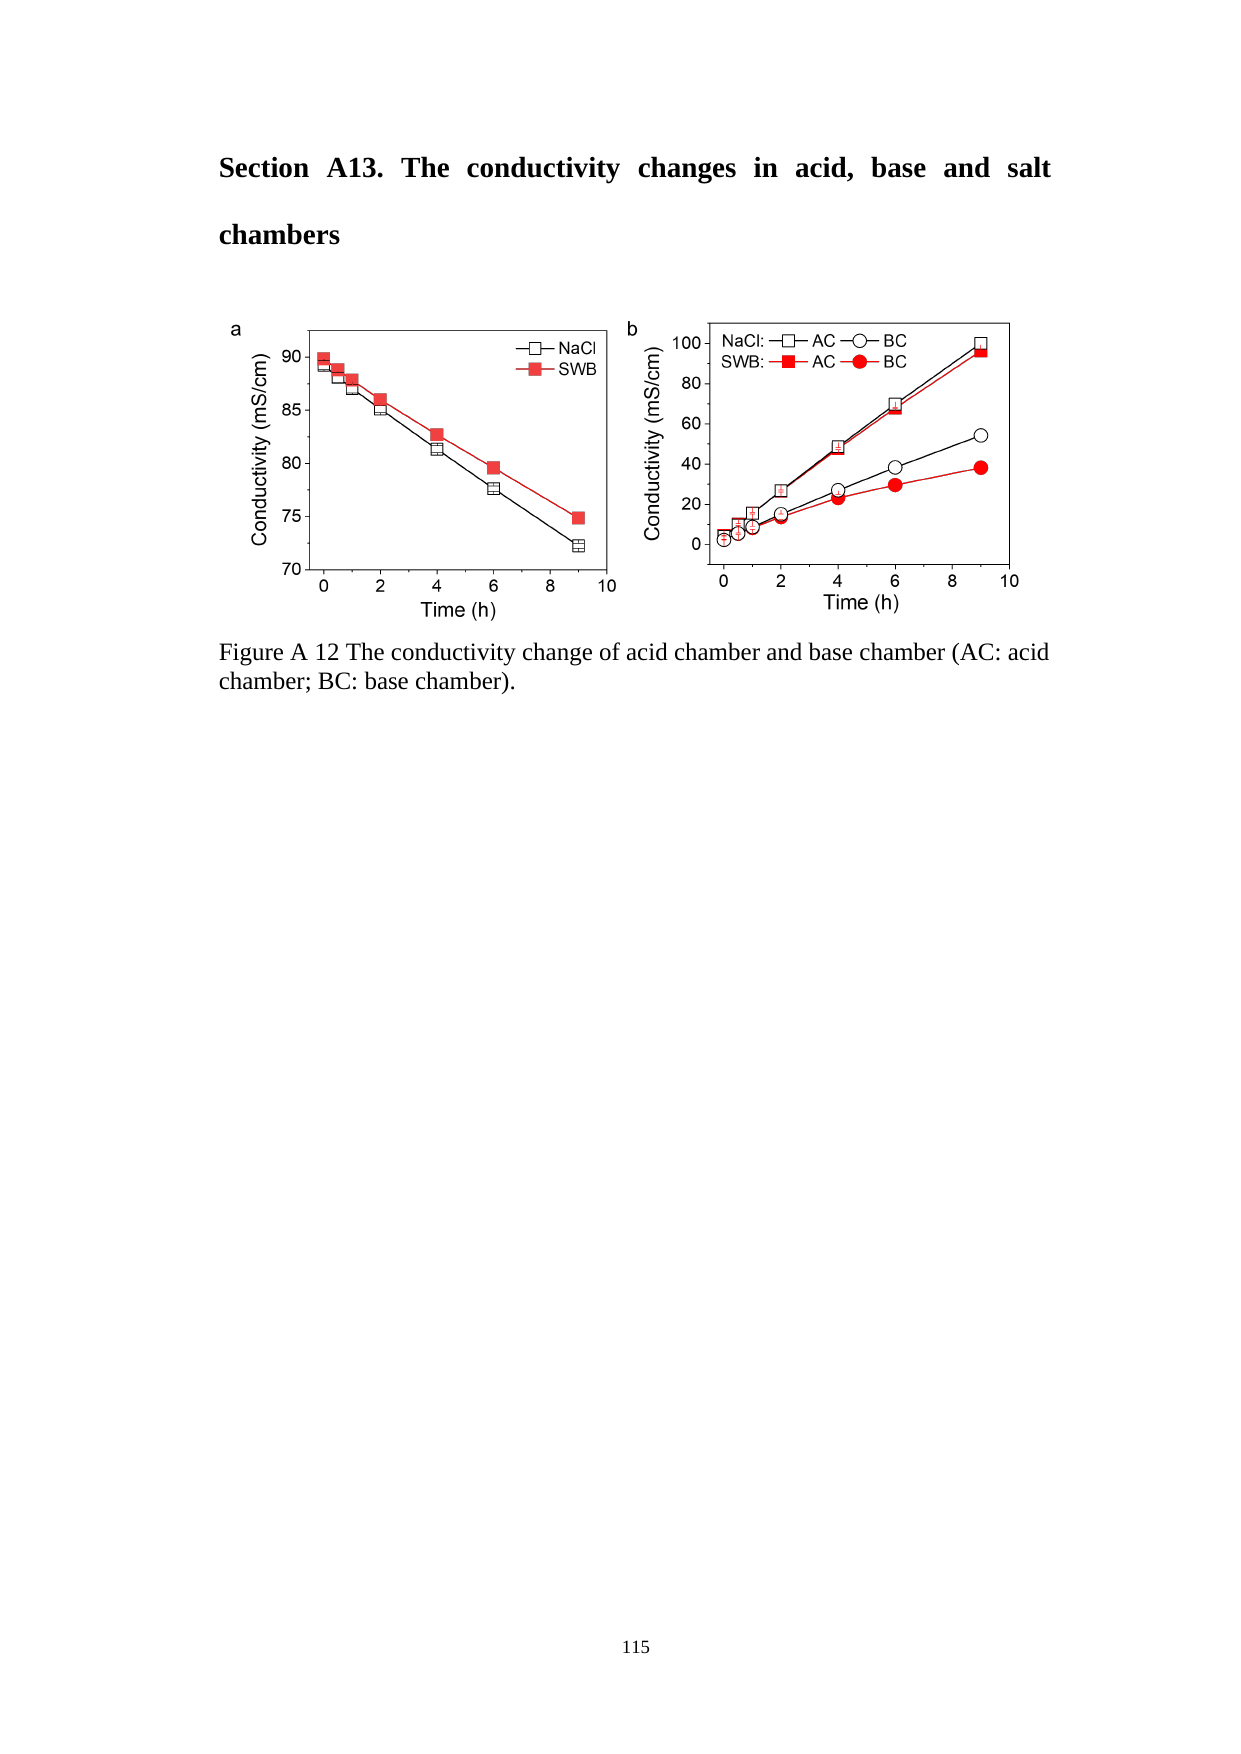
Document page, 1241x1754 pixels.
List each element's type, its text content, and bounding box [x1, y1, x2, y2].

text Section A13. The conductivity changes in acid, base and salt chambers [218, 150, 1053, 251]
text Figure A 12 The conductivity change of acid chamber and base chamber (AC: acid chamber; BC: base chamber). [218, 638, 1053, 695]
picture [218, 284, 1071, 638]
